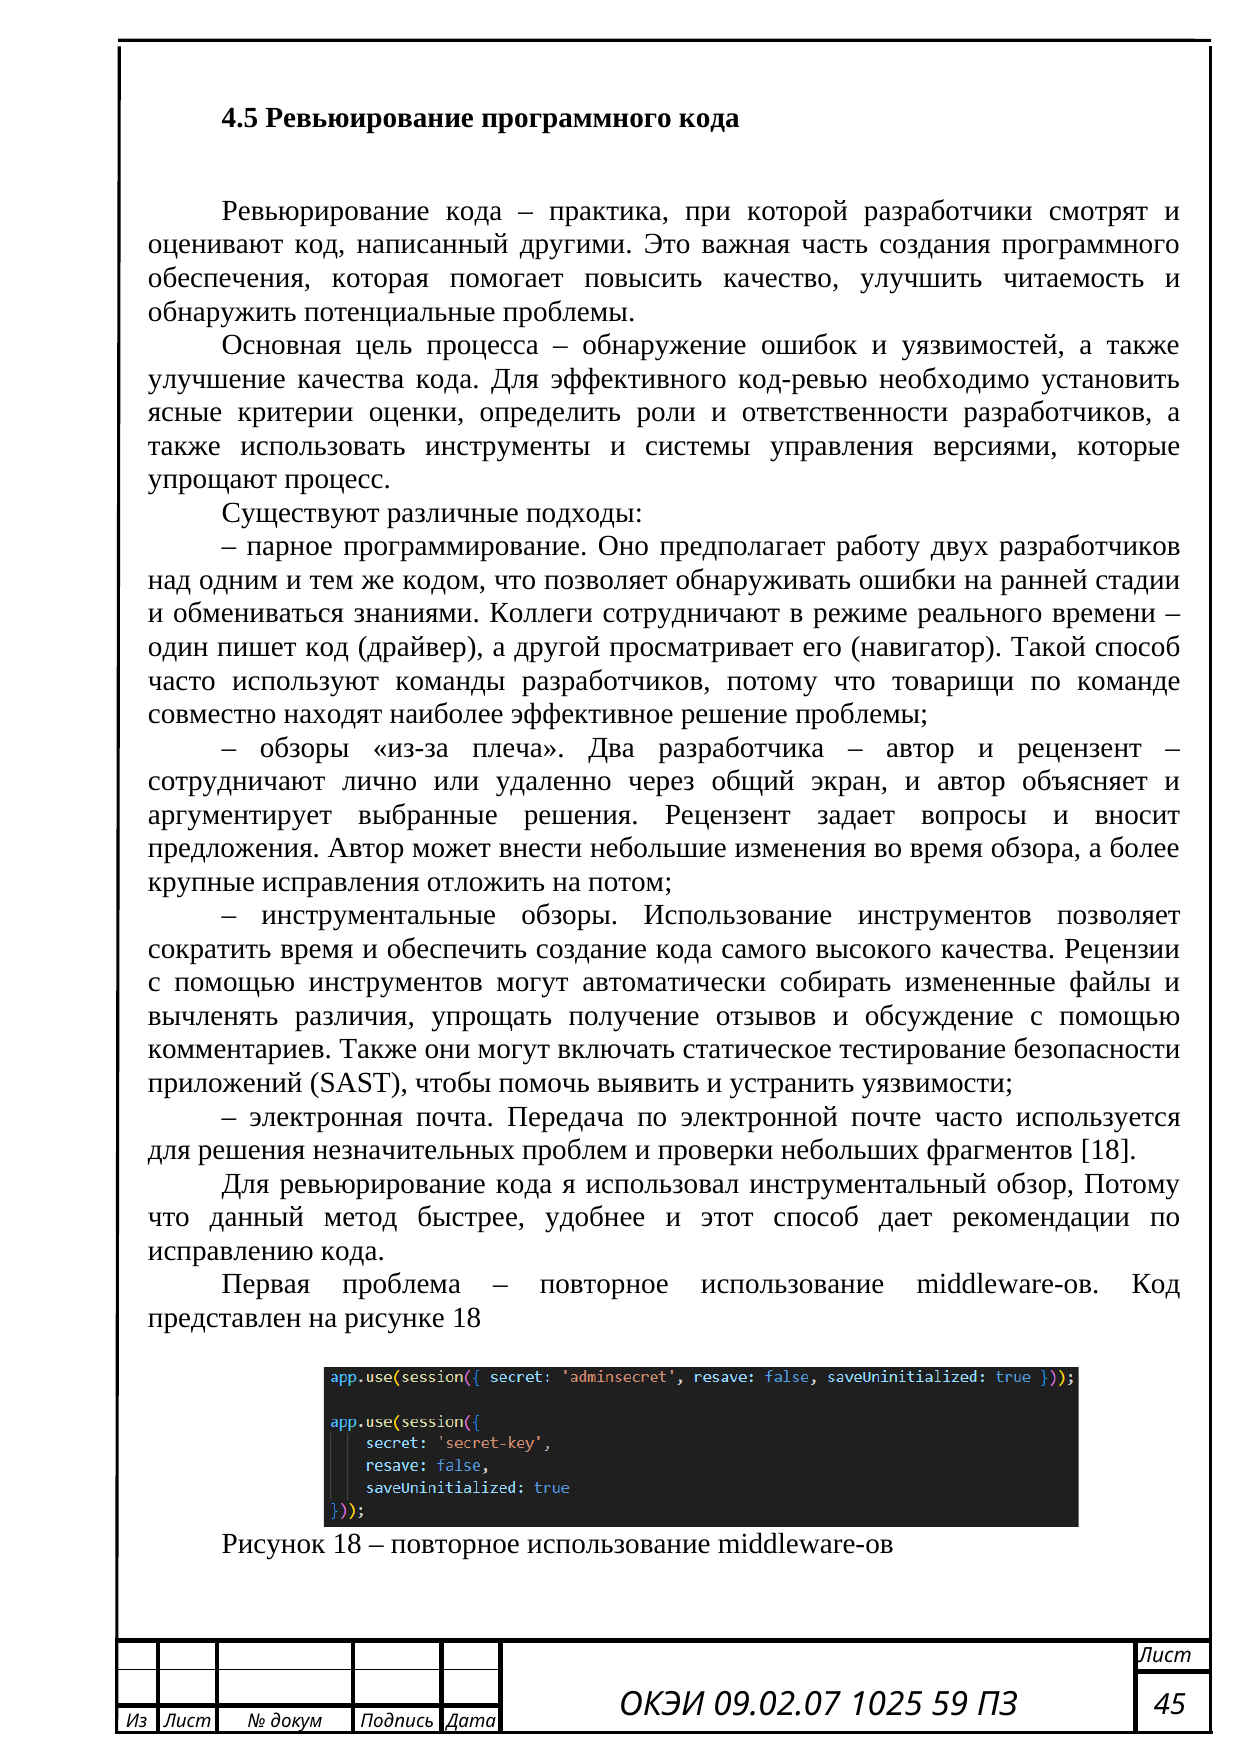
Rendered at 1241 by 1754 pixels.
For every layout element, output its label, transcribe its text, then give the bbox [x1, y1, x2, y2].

picture [323, 1367, 1079, 1527]
text – обзоры «из-за плеча». Два разработчика – автор и рецензент – сотрудничают лично или удаленно через общий экран, и автор объясняет и аргументирует выбранные решения. Рецензент задает вопросы и вносит предложения. Автор может внести небольшие изменения во время обзора, а более крупные исправления отложить на потом; [148, 730, 1181, 897]
text – электронная почта. Передача по электронной почте часто используется для решения незначительных проблем и проверки небольших фрагментов [18]. [148, 1099, 1181, 1166]
text Для ревьюрирование кода я использовал инструментальный обзор, Потому что данный метод быстрее, удобнее и этот способ дает рекомендации по исправлению кода. [148, 1166, 1181, 1266]
text Первая проблема – повторное использование middleware-ов. Код представлен на рисунке 18 [148, 1266, 1181, 1333]
text – парное программирование. Оно предполагает работу двух разработчиков над одним и тем же кодом, что позволяет обнаруживать ошибки на ранней стадии и обмениваться знаниями. Коллеги сотрудничают в режиме реального времени – один пишет код (драйвер), а другой просматривает его (навигатор). Такой способ часто используют команды разработчиков, потому что товарищи по команде совместно находят наиболее эффективное решение проблемы; [148, 528, 1181, 730]
text Рисунок 18 – повторное использование middleware-ов [148, 1526, 1181, 1560]
text Существуют различные подходы: [148, 495, 1181, 528]
text Основная цель процесса – обнаружение ошибок и уязвимостей, а также улучшение качества кода. Для эффективного код-ревью необходимо установить ясные критерии оценки, определить роли и ответственности разработчиков, а также использовать инструменты и системы управления версиями, которые упрощают процесс. [148, 327, 1181, 495]
text – инструментальные обзоры. Использование инструментов позволяет сократить время и обеспечить создание кода самого высокого качества. Рецензии с помощью инструментов могут автоматически собирать измененные файлы и вычленять различия, упрощать получение отзывов и обсуждение с помощью комментариев. Также они могут включать статическое тестирование безопасности приложений (SAST), чтобы помочь выявить и устранить уязвимости; [148, 897, 1181, 1099]
text Ревьюрирование кода – практика, при которой разработчики смотрят и оценивают код, написанный другими. Это важная часть создания программного обеспечения, которая помогает повысить качество, улучшить читаемость и обнаружить потенциальные проблемы. [148, 193, 1181, 327]
text 4.5 Ревьюирование программного кода [148, 100, 1181, 134]
